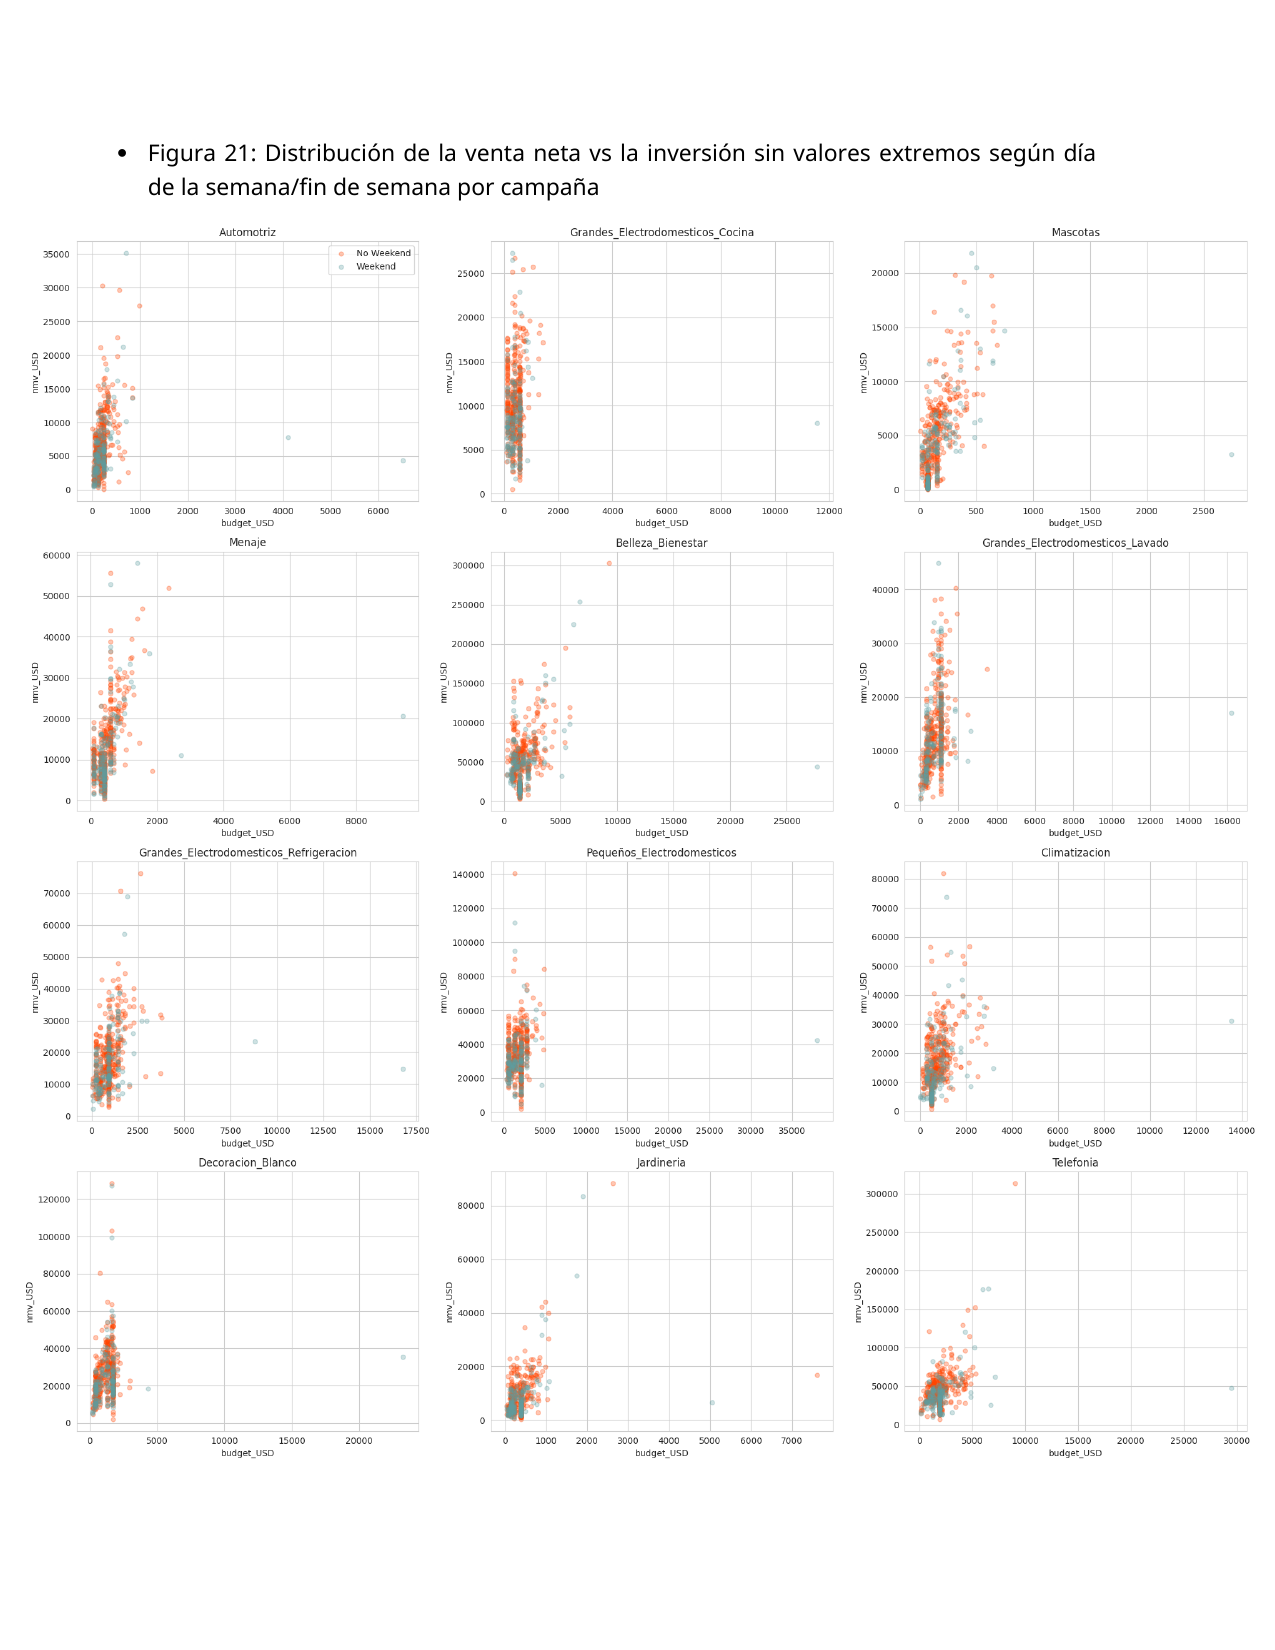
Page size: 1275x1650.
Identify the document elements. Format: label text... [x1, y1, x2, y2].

list Figura 21: Distribución de la venta neta vs la inversión sin valores extremos según día de la semana/fin de semana por campaña [118, 137, 1098, 202]
picture [19, 221, 1260, 1464]
